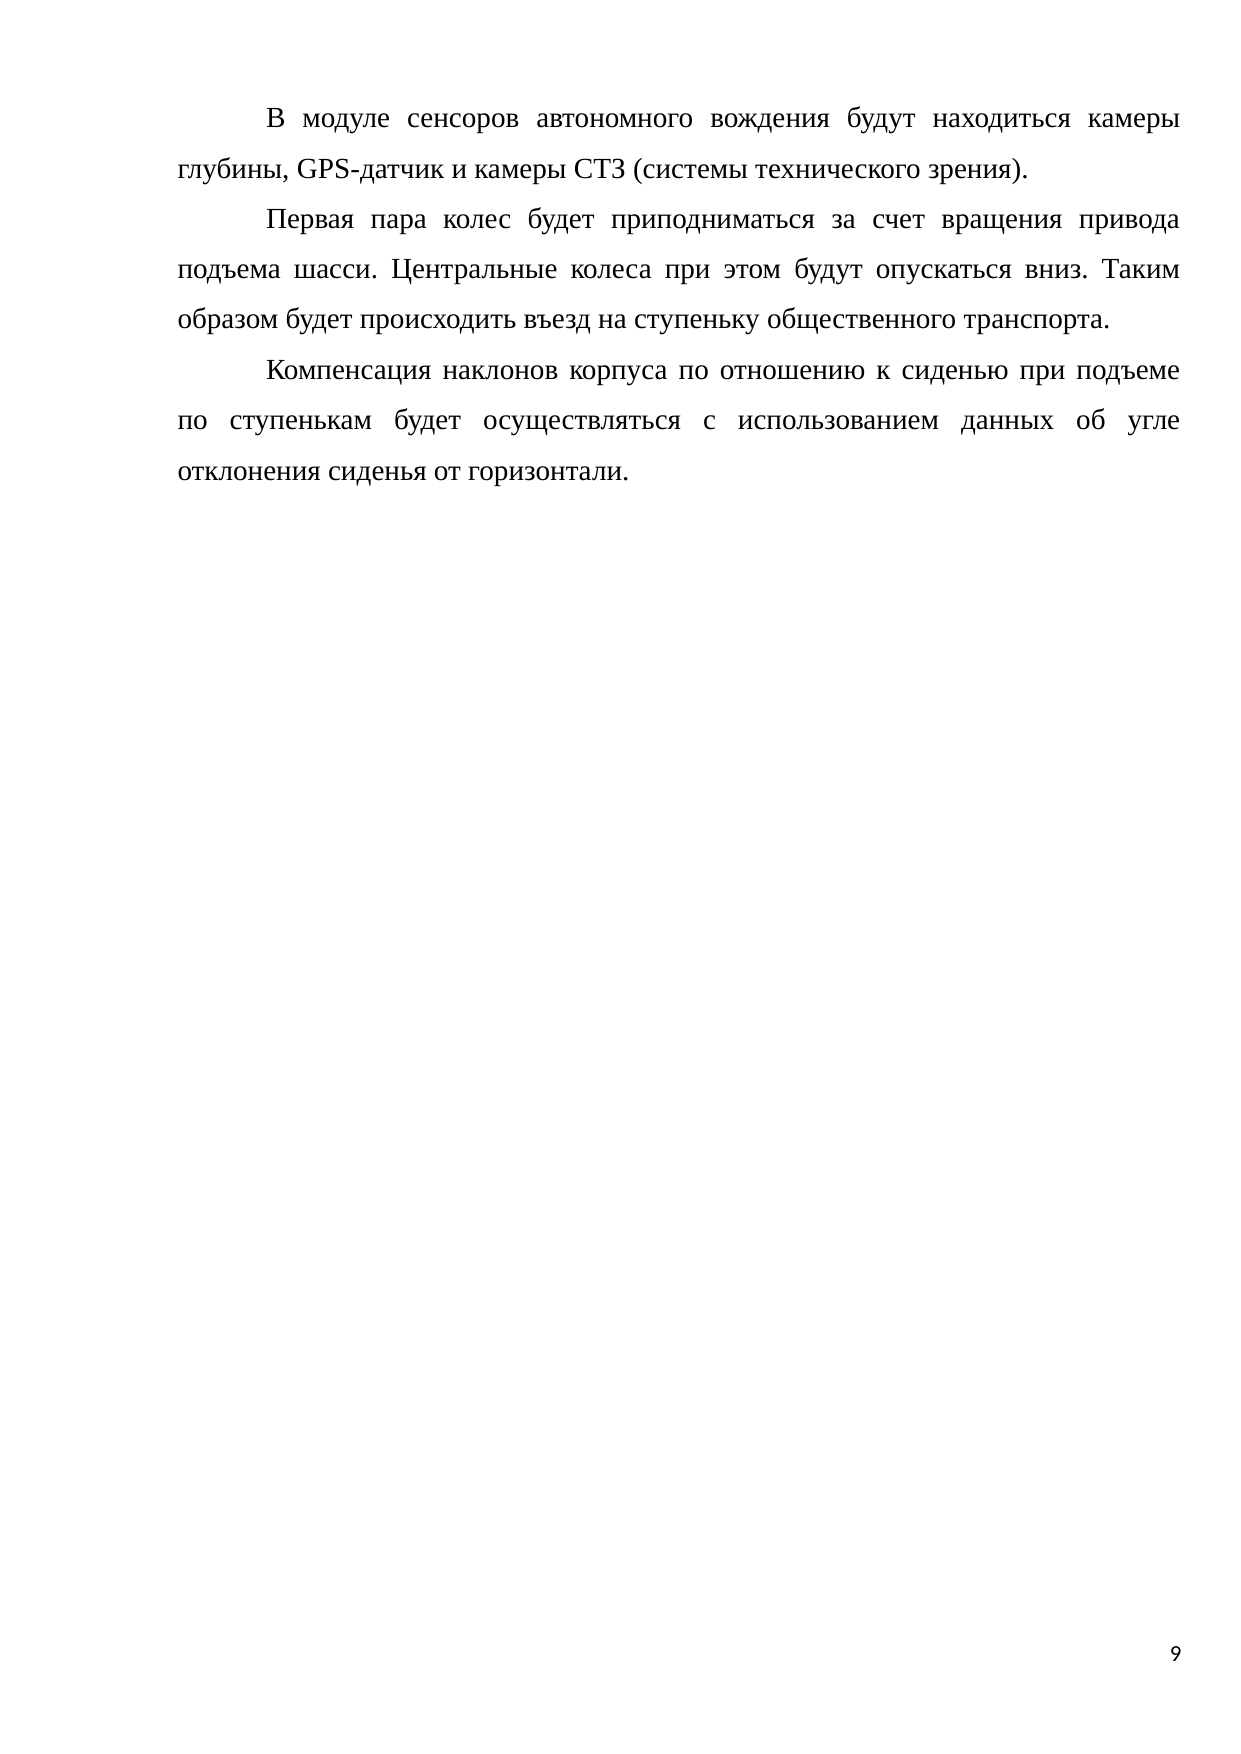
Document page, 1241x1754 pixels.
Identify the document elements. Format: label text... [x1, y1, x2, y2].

text Первая пара колес будет приподниматься за счет вращения привода подъема шасси. Центральные колеса при этом будут опускаться вниз. Таким образом будет происходить въезд на ступеньку общественного транспорта. [177, 201, 1181, 335]
text Компенсация наклонов корпуса по отношению к сиденью при подъеме по ступенькам будет осуществляться с использованием данных об угле отклонения сиденья от горизонтали. [177, 352, 1181, 486]
text В модуле сенсоров автономного вождения будут находиться камеры глубины, GPS-датчик и камеры СТЗ (системы технического зрения). [177, 100, 1181, 184]
